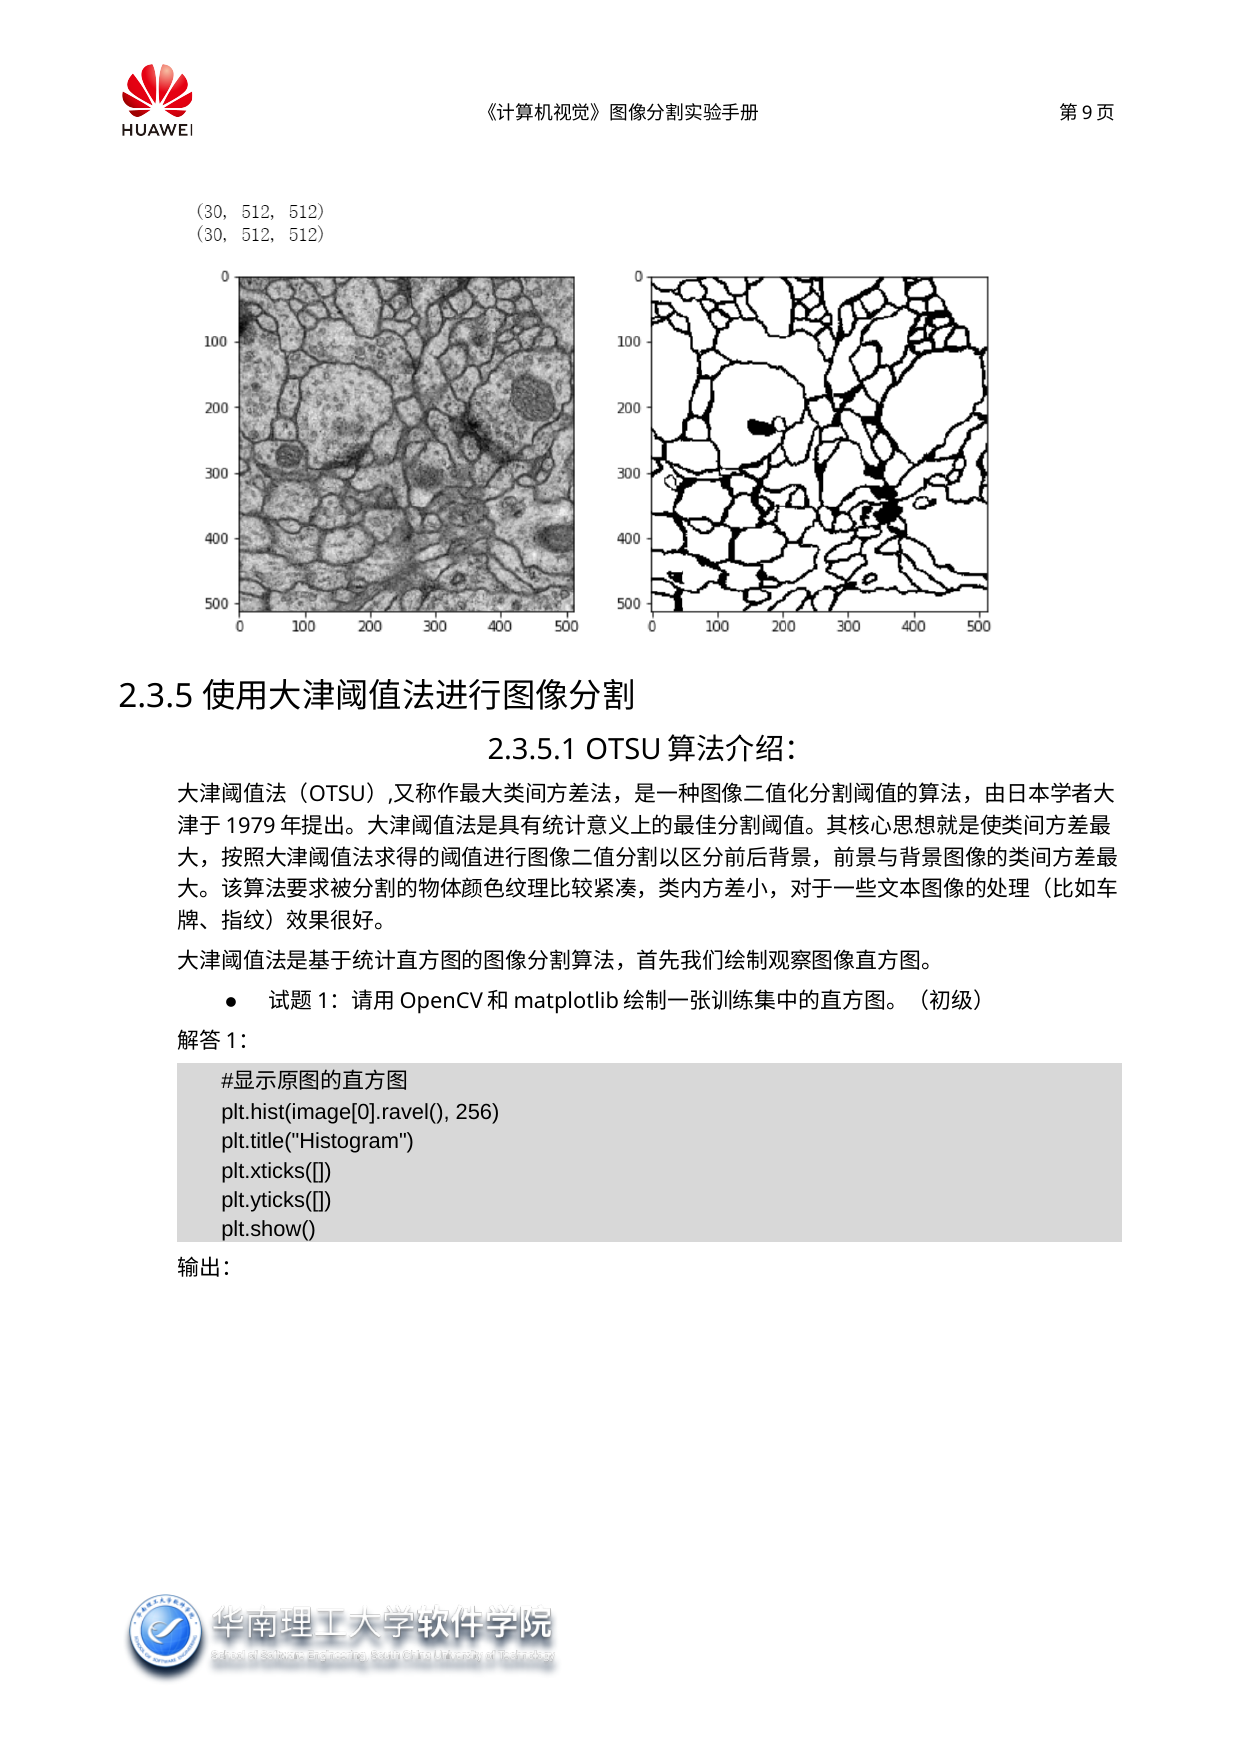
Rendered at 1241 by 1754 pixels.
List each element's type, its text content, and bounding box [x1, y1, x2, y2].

subtitle OTSU算法介绍： [487, 725, 1122, 768]
text plt.hist(image[0].ravel(), 256) [177, 1099, 1122, 1124]
text plt.show() [177, 1216, 1122, 1242]
text plt.yticks([]) [177, 1187, 1122, 1212]
text plt.xticks([]) [177, 1158, 1122, 1183]
subtitle 使用大津阈值法进行图像分割 [118, 668, 1122, 717]
text 输出： [177, 1250, 1122, 1282]
text plt.title("Histogram") [177, 1128, 1122, 1153]
text 大津阈值法（OTSU）,又称作最大类间方差法，是一种图像二值化分割阈值的算法，由日本学者大津于1979年提出。大津阈值法是具有统计意义上的最佳分割阈值。其核心思想就是使类间方差最大，按照大津阈值法求得的阈值进行图像二值分割以区分前后背景，前景与背景图像的类间方差最大。该算法要求被分割的物体颜色纹理比较紧凑，类内方差小，对于一些文本图像的处理（比如车牌、指纹）效果很好。 [177, 776, 1122, 934]
picture [177, 195, 1020, 648]
picture [122, 64, 193, 136]
text 解答1： [177, 1023, 1122, 1055]
picture [127, 1594, 557, 1672]
text 大津阈值法是基于统计直方图的图像分割算法，首先我们绘制观察图像直方图。 [177, 943, 1122, 974]
text 试题1：请用OpenCV和matplotlib绘制一张训练集中的直方图。（初级） [224, 983, 1122, 1014]
text #显示原图的直方图 [177, 1063, 1122, 1095]
